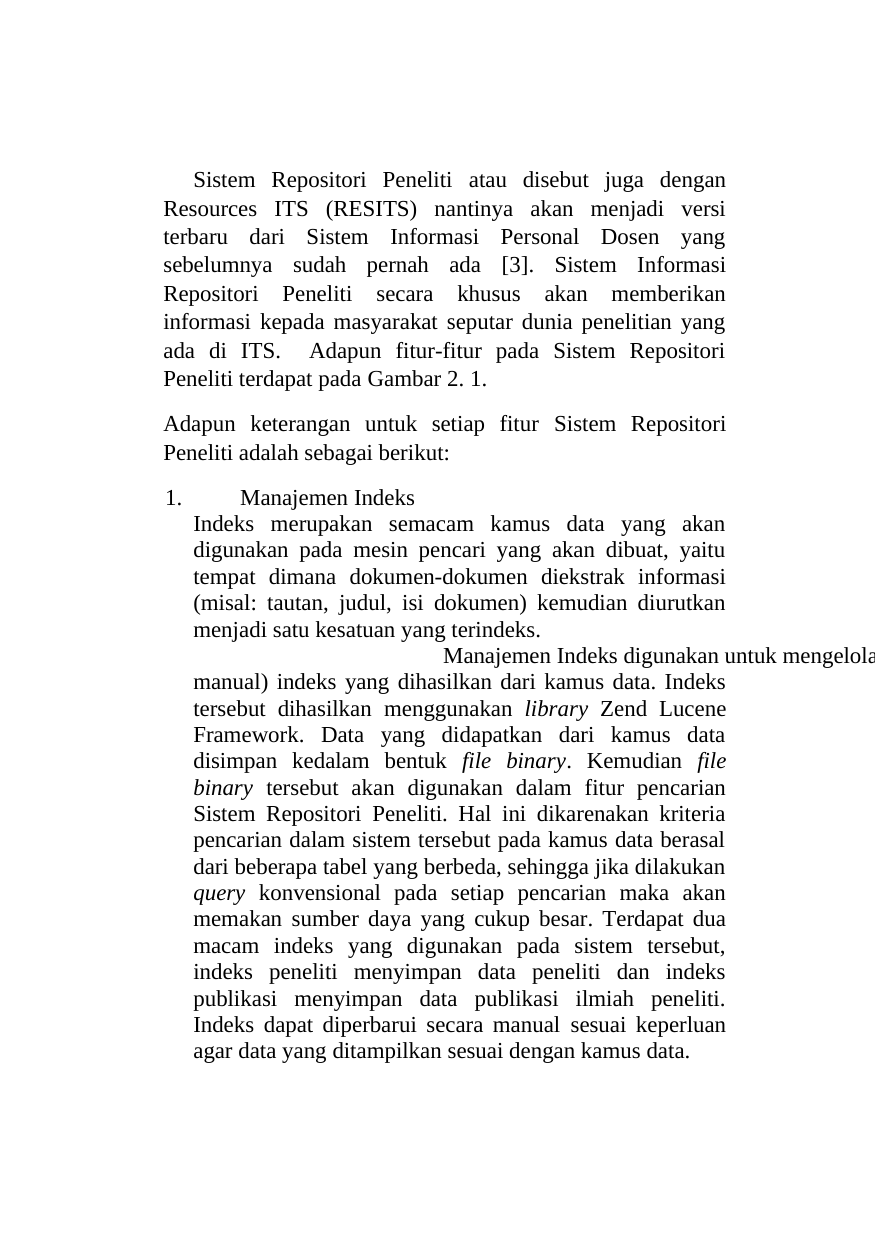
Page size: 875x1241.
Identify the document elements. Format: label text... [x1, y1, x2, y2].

text Adapun keterangan untuk setiap fitur Sistem Repositori Peneliti adalah sebagai berikut: [163, 410, 726, 465]
text Sistem Repositori Peneliti atau disebut juga dengan Resources ITS (RESITS) nantinya akan menjadi versi terbaru dari Sistem Informasi Personal Dosen yang sebelumnya sudah pernah ada. Sistem Informasi Repositori Peneliti secara khusus akan memberikan informasi kepada masyarakat seputar dunia penelitian yang ada di ITS. Adapun fitur-fitur pada Sistem Repositori Peneliti terdapat pada Gambar 2. 1. [163, 166, 726, 392]
text Manajemen Indeks digunakan untuk mengelola (secara manual) indeks yang dihasilkan dari kamus data. Indeks tersebut dihasilkan menggunakan library Zend Lucene Framework. Data yang didapatkan dari kamus data disimpan kedalam bentuk file binary. Kemudian file binary tersebut akan digunakan dalam fitur pencarian Sistem Repositori Peneliti. Hal ini dikarenakan kriteria pencarian dalam sistem tersebut pada kamus data berasal dari beberapa tabel yang berbeda, sehingga jika dilakukan query konvensional pada setiap pencarian maka akan memakan sumber daya yang cukup besar. Terdapat dua macam indeks yang digunakan pada sistem tersebut, indeks peneliti menyimpan data peneliti dan indeks publikasi menyimpan data publikasi ilmiah peneliti. Indeks dapat diperbarui secara manual sesuai keperluan agar data yang ditampilkan sesuai dengan kamus data. [193, 642, 726, 1064]
list Manajemen Indeks [165, 484, 726, 510]
text Indeks merupakan semacam kamus data yang akan digunakan pada mesin pencari yang akan dibuat, yaitu tempat dimana dokumen-dokumen diekstrak informasi (misal: tautan, judul, isi dokumen) kemudian diurutkan menjadi satu kesatuan yang terindeks. [193, 510, 726, 642]
